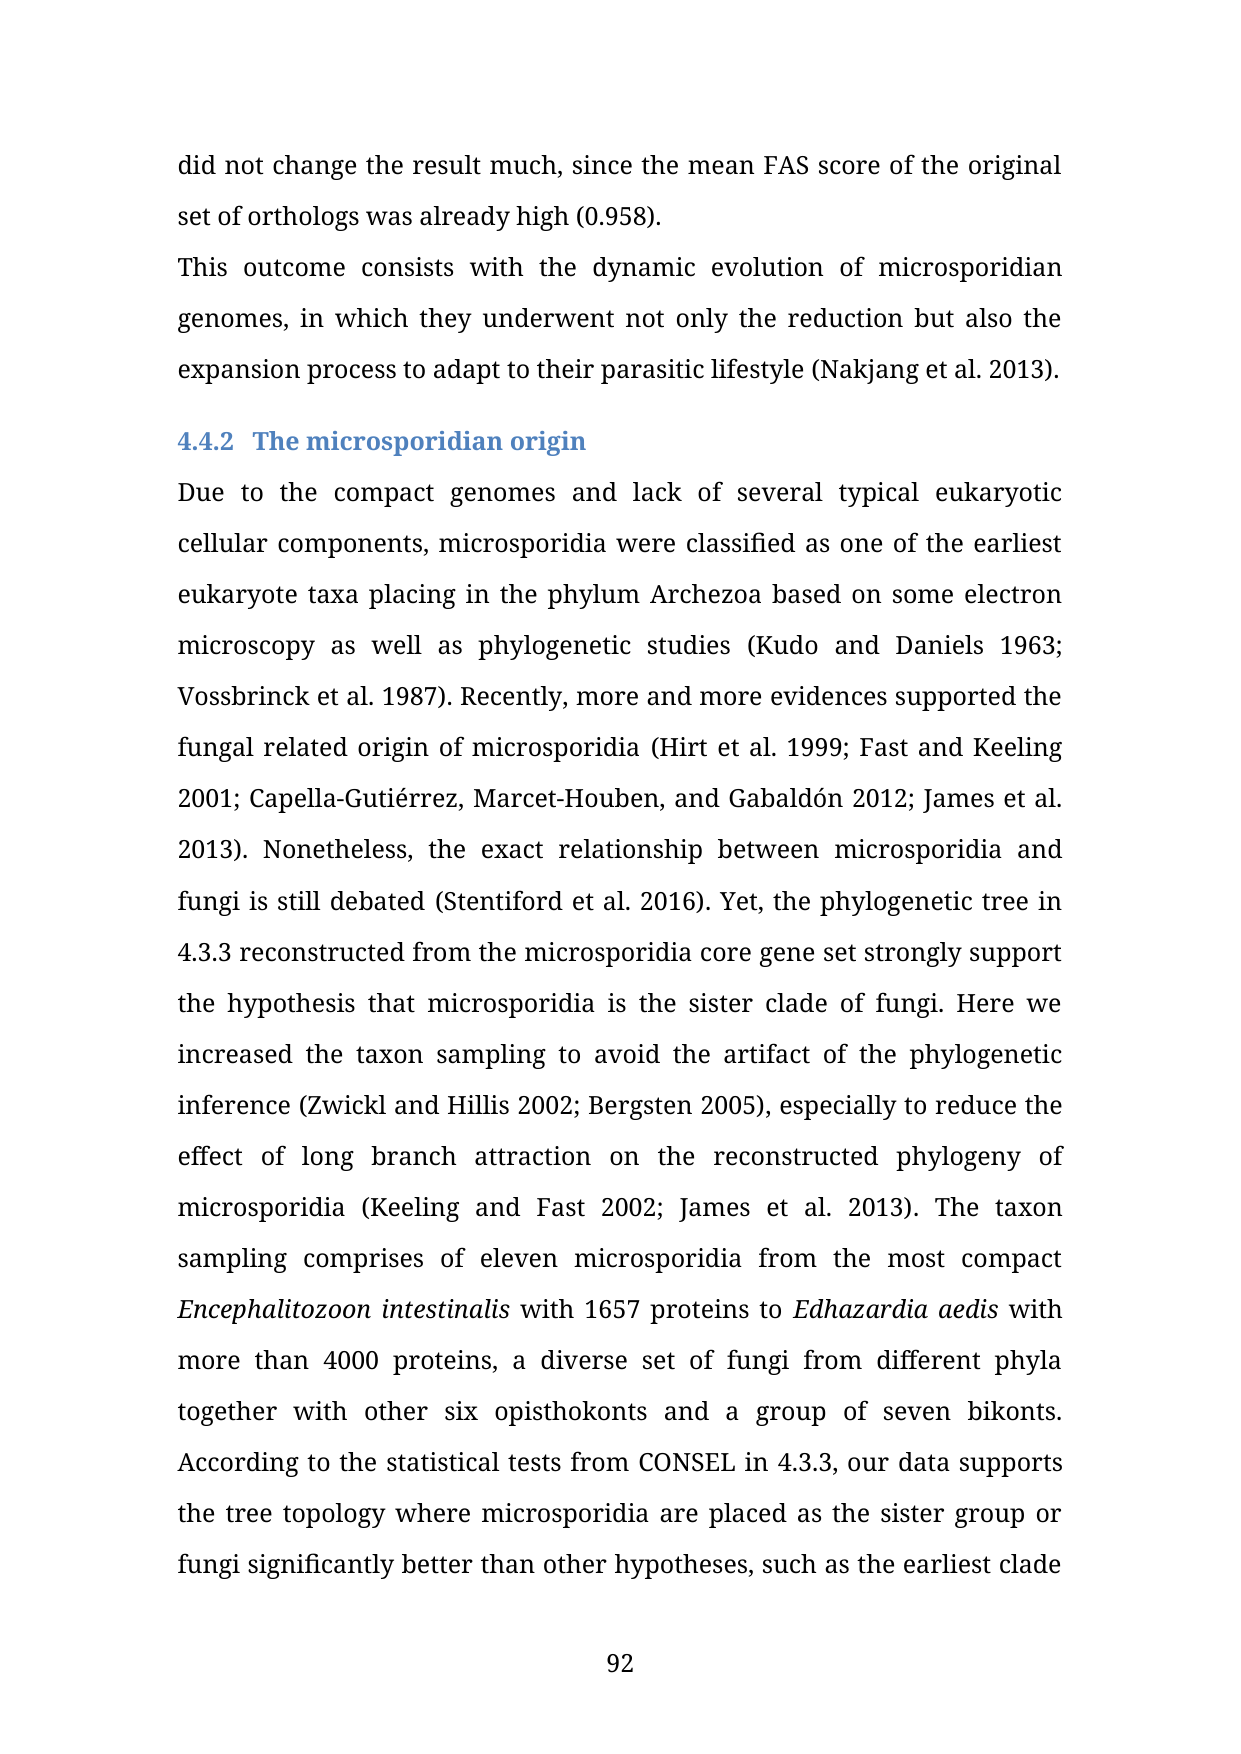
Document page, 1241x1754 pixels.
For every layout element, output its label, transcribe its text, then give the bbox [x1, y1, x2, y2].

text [177, 148, 1063, 233]
text This outcome consists with the dynamic evolution of microsporidian genomes, in which they underwent not only the reduction but also the expansion process to adapt to their parasitic lifestyle (Nakjang et al. 2013). [177, 250, 1063, 386]
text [177, 475, 1063, 1581]
subtitle The microsporidian origin [177, 424, 1063, 458]
